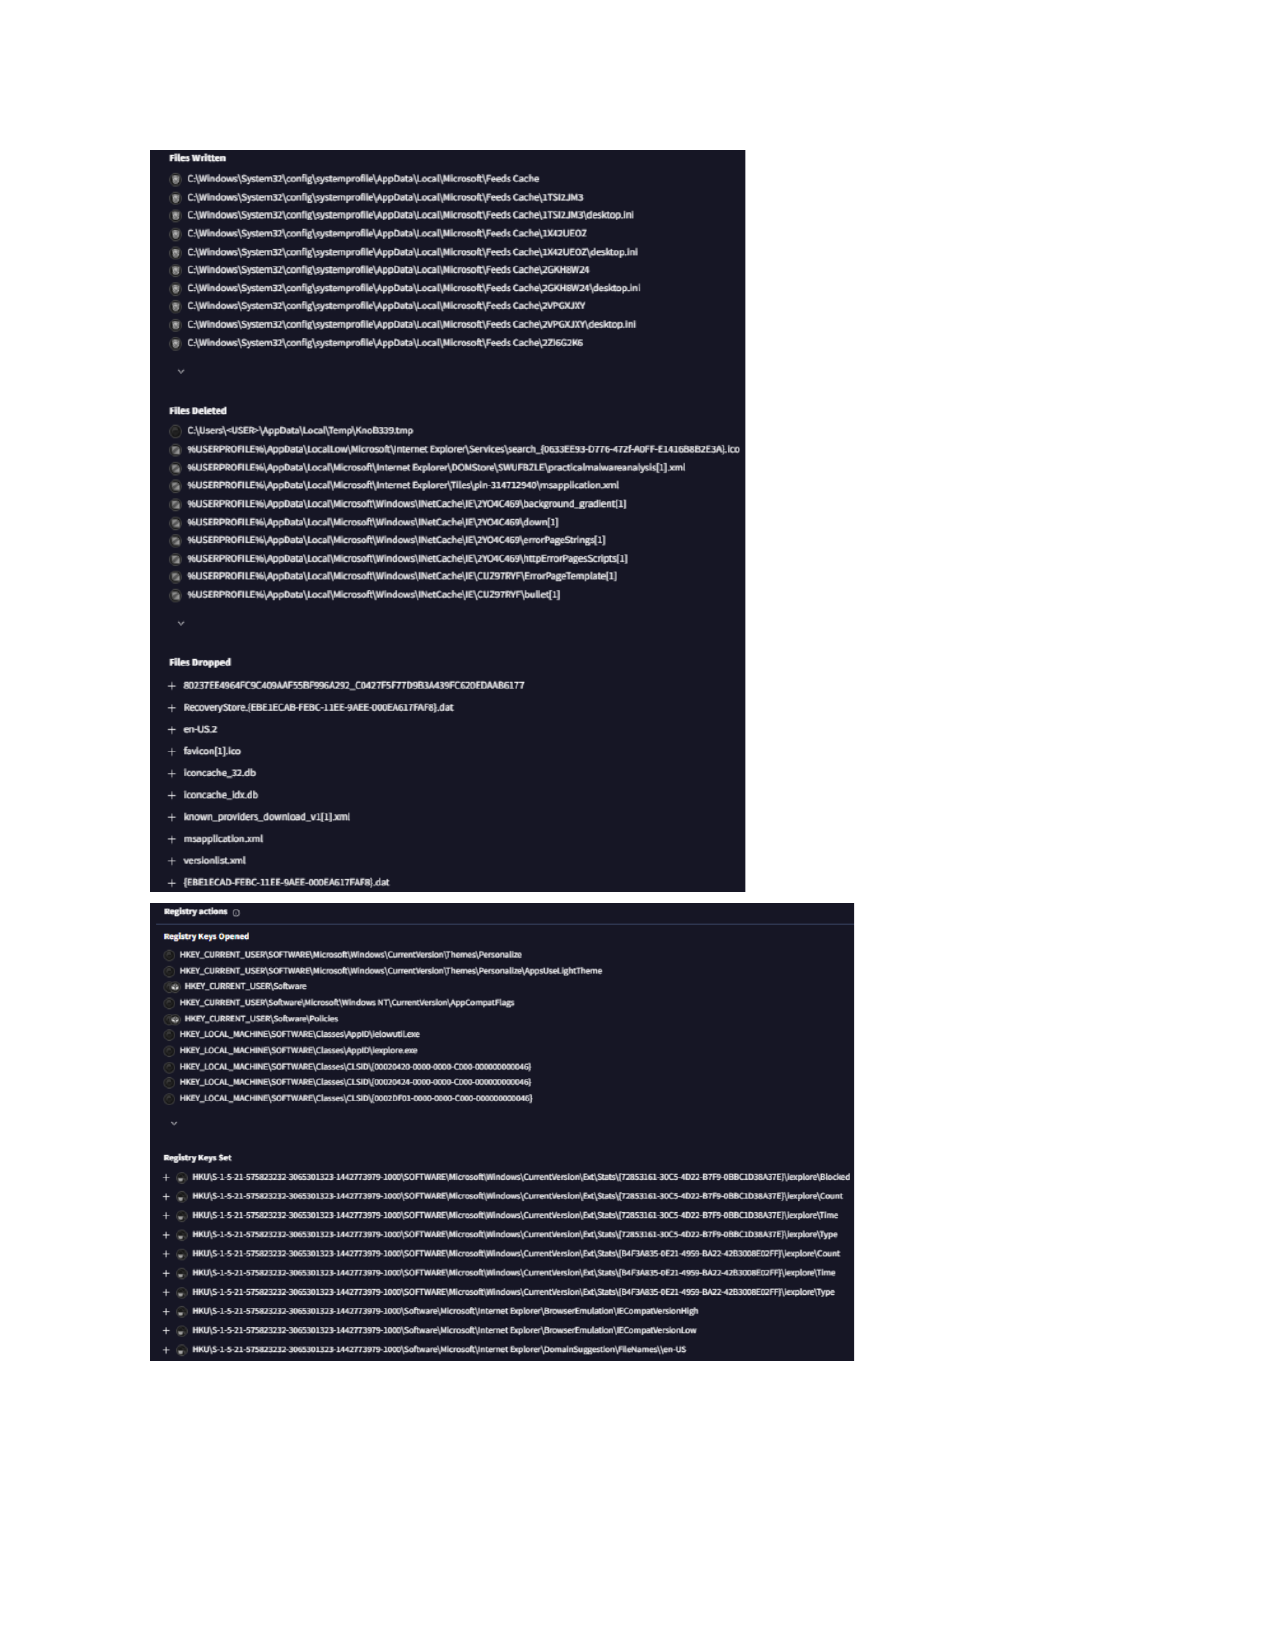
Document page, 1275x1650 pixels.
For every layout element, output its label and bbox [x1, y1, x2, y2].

picture [150, 150, 746, 892]
picture [150, 903, 855, 1361]
